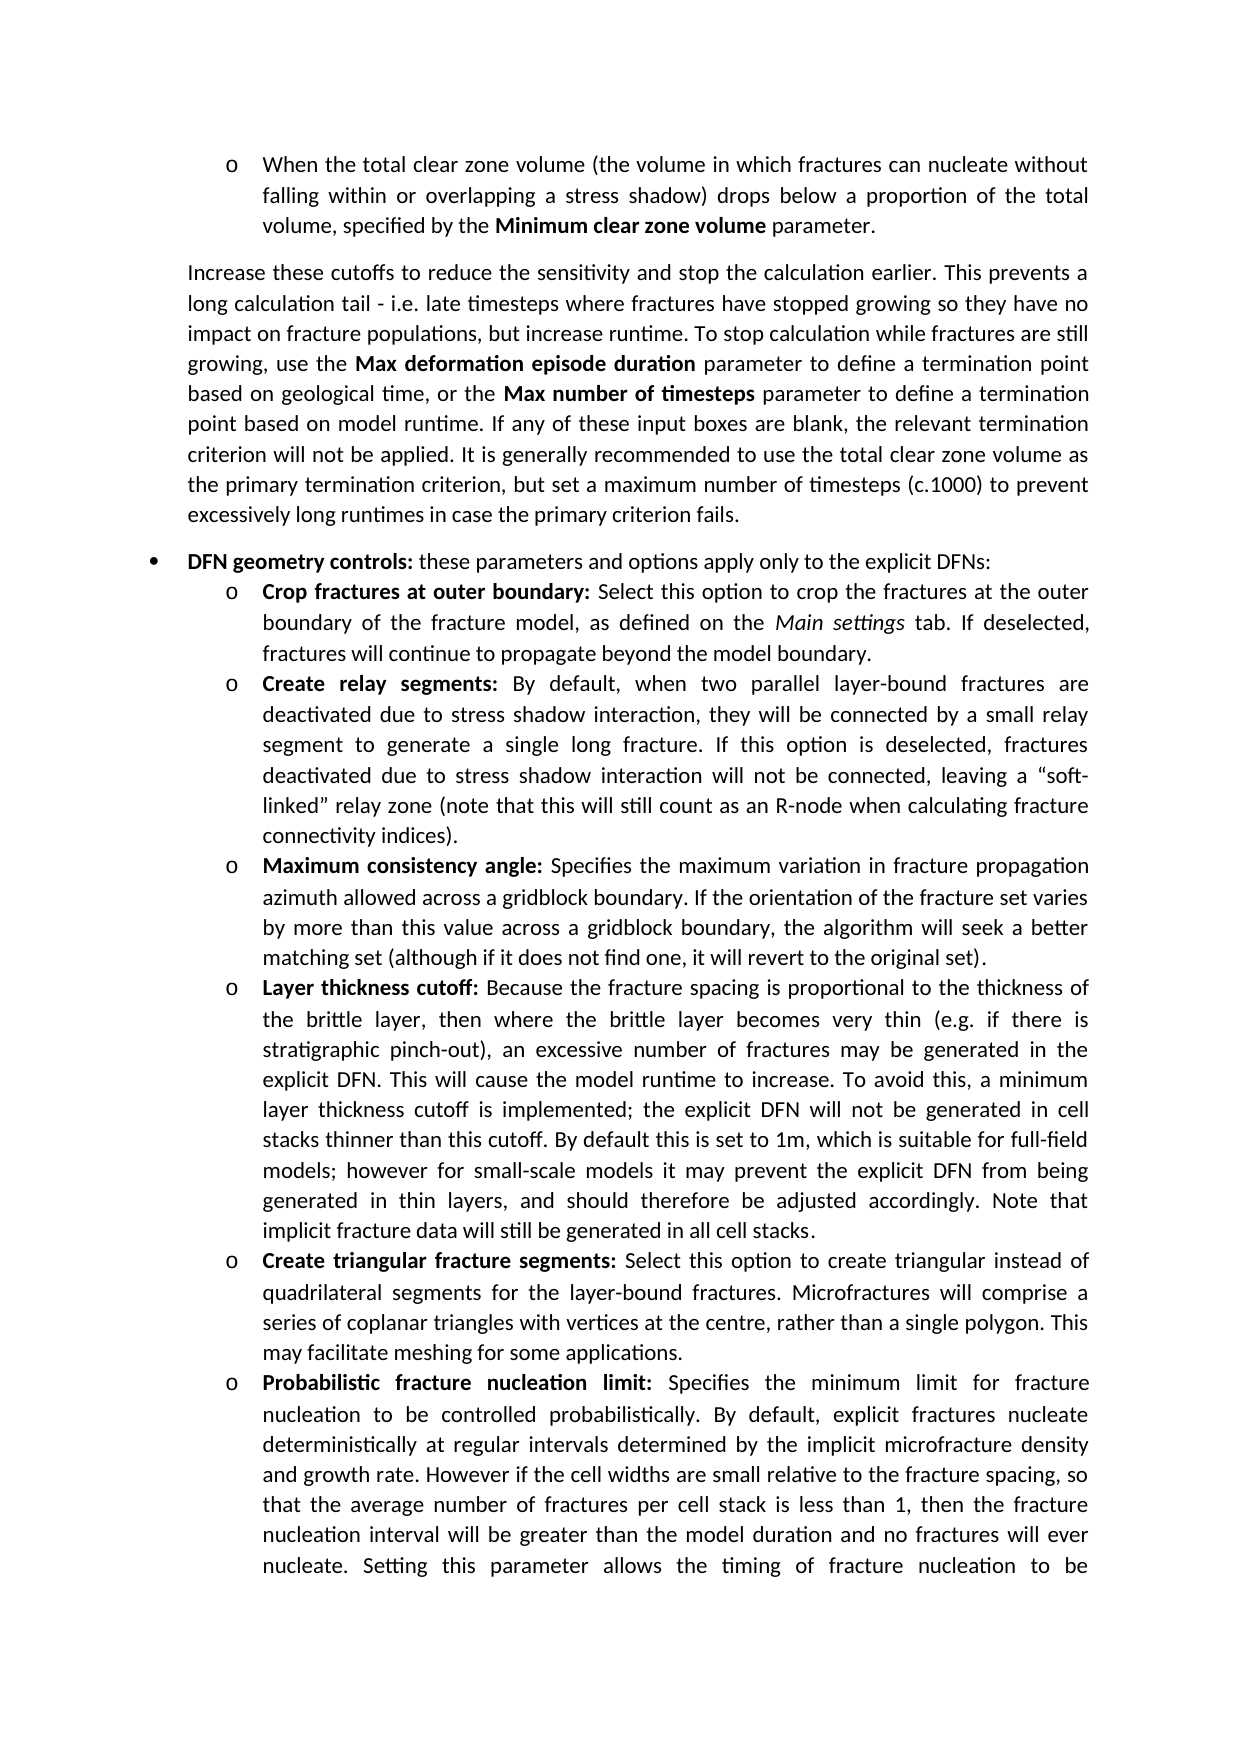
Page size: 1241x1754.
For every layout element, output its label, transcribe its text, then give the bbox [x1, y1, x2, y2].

text Increase these cutoffs to reduce the sensitivity and stop the calculation earlier. This prevents a long calculation tail - i.e. late timesteps where fractures have stopped growing so they have no impact on fracture populations, but increase runtime. To stop calculation while fractures are still growing, use the Max deformation episode duration parameter to define a termination point based on geological time, or the Max number of timesteps parameter to define a termination point based on model runtime. If any of these input boxes are blank, the relevant termination criterion will not be applied. It is generally recommended to use the total clear zone volume as the primary termination criterion, but set a maximum number of timesteps (c.1000) to prevent excessively long runtimes in case the primary criterion fails. [187, 258, 1090, 528]
list Create relay segments: By default, when two parallel layer-bound fractures are deactivated due to stress shadow interaction, they will be connected by a small relay segment to generate a single long fracture. If this option is deselected, fractures deactivated due to stress shadow interaction will not be connected, leaving a “soft-linked” relay zone (note that this will still count as an R-node when calculating fracture connectivity indices). [225, 669, 1090, 849]
list Maximum consistency angle: Specifies the maximum variation in fracture propagation azimuth allowed across a gridblock boundary. If the orientation of the fracture set varies by more than this value across a gridblock boundary, the algorithm will seek a better matching set (although if it does not find one, it will revert to the original set). [225, 851, 1090, 971]
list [225, 1368, 1090, 1579]
list When the total clear zone volume (the volume in which fractures can nucleate without falling within or overlapping a stress shadow) drops below a proportion of the total volume, specified by the Minimum clear zone volume parameter. [225, 150, 1090, 239]
list Layer thickness cutoff: Because the fracture spacing is proportional to the thickness of the brittle layer, then where the brittle layer becomes very thin (e.g. if there is stratigraphic pinch-out), an excessive number of fractures may be generated in the explicit DFN. This will cause the model runtime to increase. To avoid this, a minimum layer thickness cutoff is implemented; the explicit DFN will not be generated in cell stacks thinner than this cutoff. By default this is set to 1m, which is suitable for full-field models; however for small-scale models it may prevent the explicit DFN from being generated in thin layers, and should therefore be adjusted accordingly. Note that implicit fracture data will still be generated in all cell stacks. [225, 973, 1090, 1244]
list Create triangular fracture segments: Select this option to create triangular instead of quadrilateral segments for the layer-bound fractures. Microfractures will comprise a series of coplanar triangles with vertices at the centre, rather than a single polygon. This may facilitate meshing for some applications. [225, 1246, 1090, 1366]
list Crop fractures at outer boundary: Select this option to crop the fractures at the outer boundary of the fracture model, as defined on the Main settings tab. If deselected, fractures will continue to propagate beyond the model boundary. [225, 577, 1090, 667]
list DFN geometry controls: these parameters and options apply only to the explicit DFNs: [150, 547, 1090, 575]
